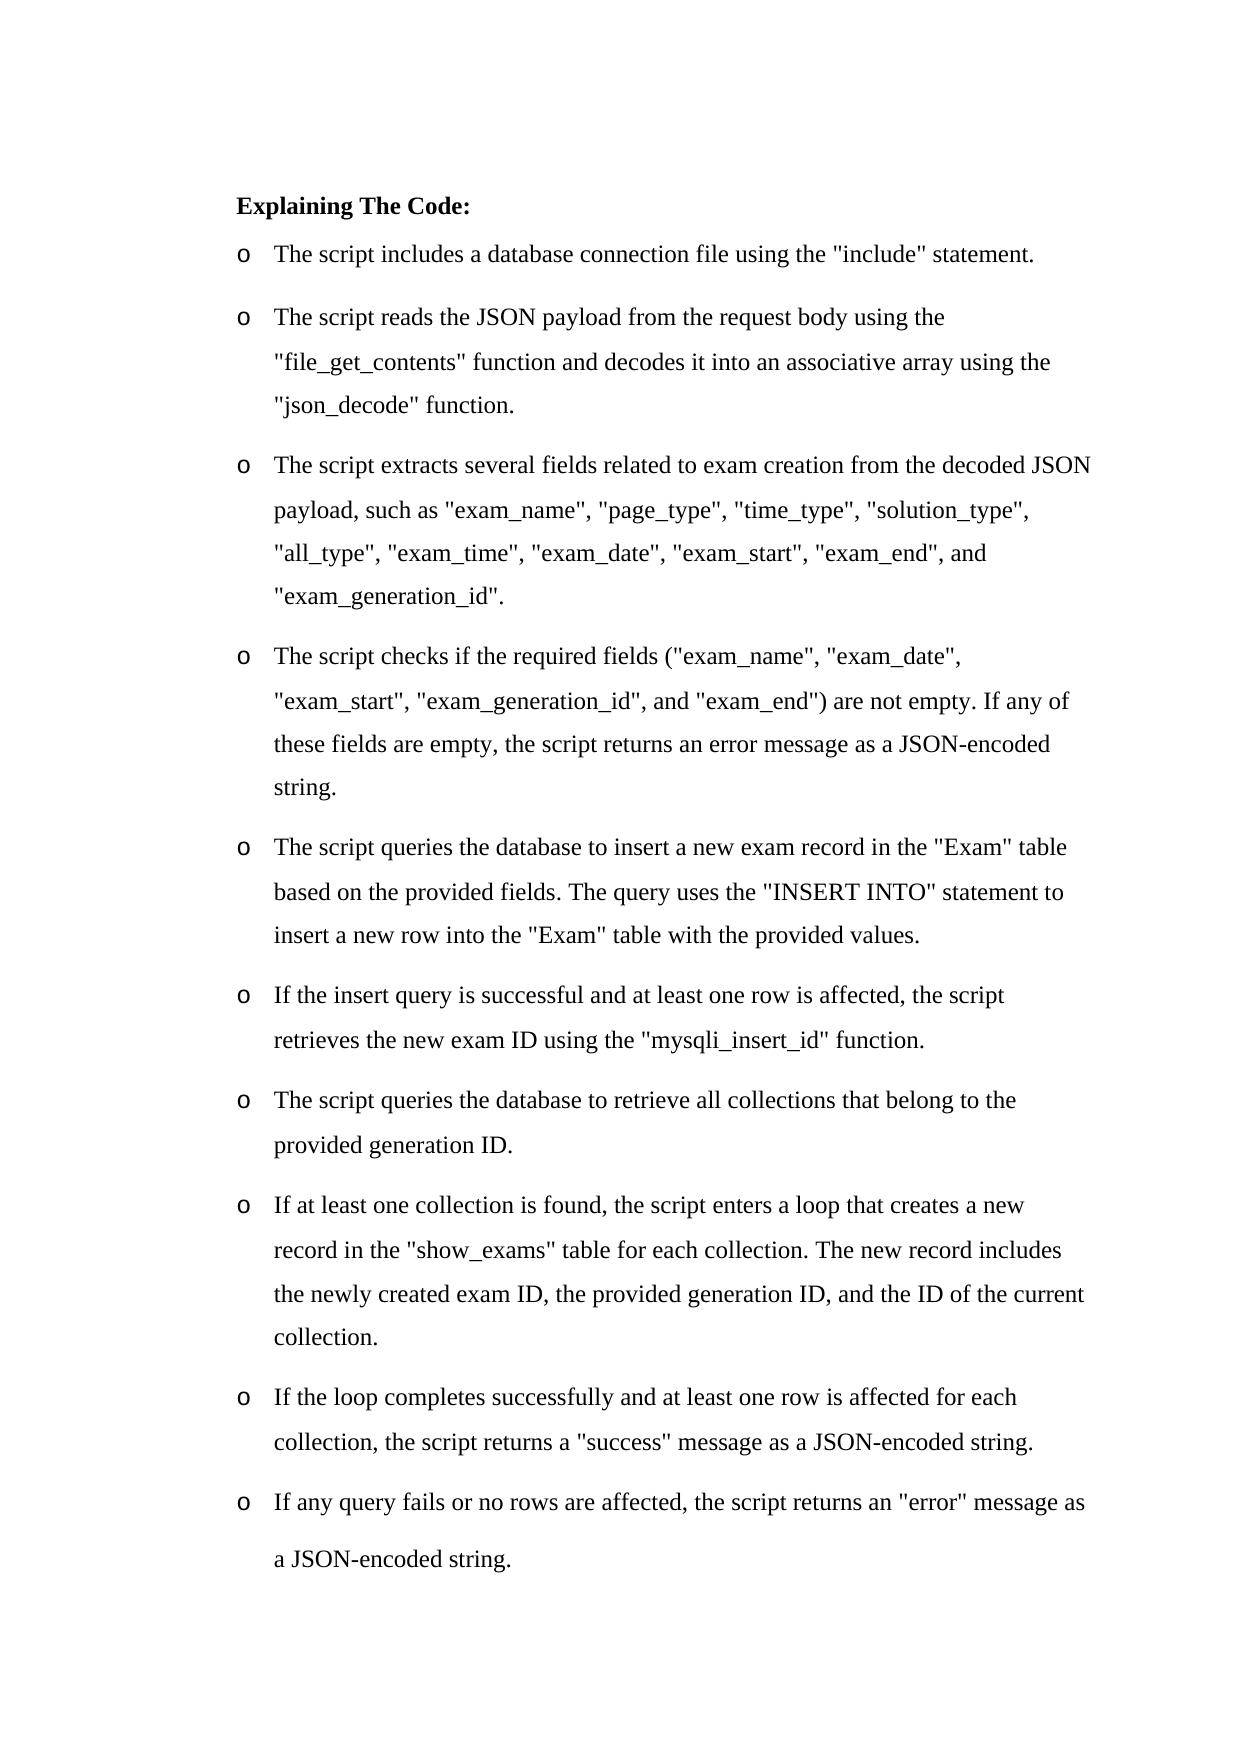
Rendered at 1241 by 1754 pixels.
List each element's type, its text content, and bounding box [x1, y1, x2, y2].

list The script extracts several fields related to exam creation from the decoded JSON payload, such as "exam_name", "page_type", "time_type", "solution_type", "all_type", "exam_time", "exam_date", "exam_start", "exam_end", and "exam_generation_id". [236, 450, 1092, 610]
list If at least one collection is found, the script enters a loop that creates a new record in the "show_exams" table for each collection. The new record includes the newly created exam ID, the provided generation ID, and the ID of the current collection. [236, 1190, 1092, 1351]
list If any query fails or no rows are affected, the script returns an "error" message as a JSON-encoded string. [236, 1487, 1092, 1575]
list The script reads the JSON payload from the request body using the "file_get_contents" function and decodes it into an associative array using the "json_decode" function. [236, 302, 1092, 419]
list If the insert query is successful and at least one row is affected, the script retrieves the new exam ID using the "mysqli_insert_id" function. [236, 980, 1092, 1054]
list The script includes a database connection file using the "include" statement. [236, 239, 1092, 269]
list The script queries the database to retrieve all collections that belong to the provided generation ID. [236, 1085, 1092, 1159]
list The script queries the database to insert a new exam record in the "Exam" table based on the provided fields. The query uses the "INSERT INTO" statement to insert a new row into the "Exam" table with the provided values. [236, 832, 1092, 949]
list The script checks if the required fields ("exam_name", "exam_date", "exam_start", "exam_generation_id", and "exam_end") are not empty. If any of these fields are empty, the script returns an error message as a JSON-encoded string. [236, 641, 1092, 801]
text Explaining The Code: [236, 191, 1092, 219]
list If the loop completes successfully and at least one row is affected for each collection, the script returns a "success" message as a JSON-encoded string. [236, 1382, 1092, 1456]
